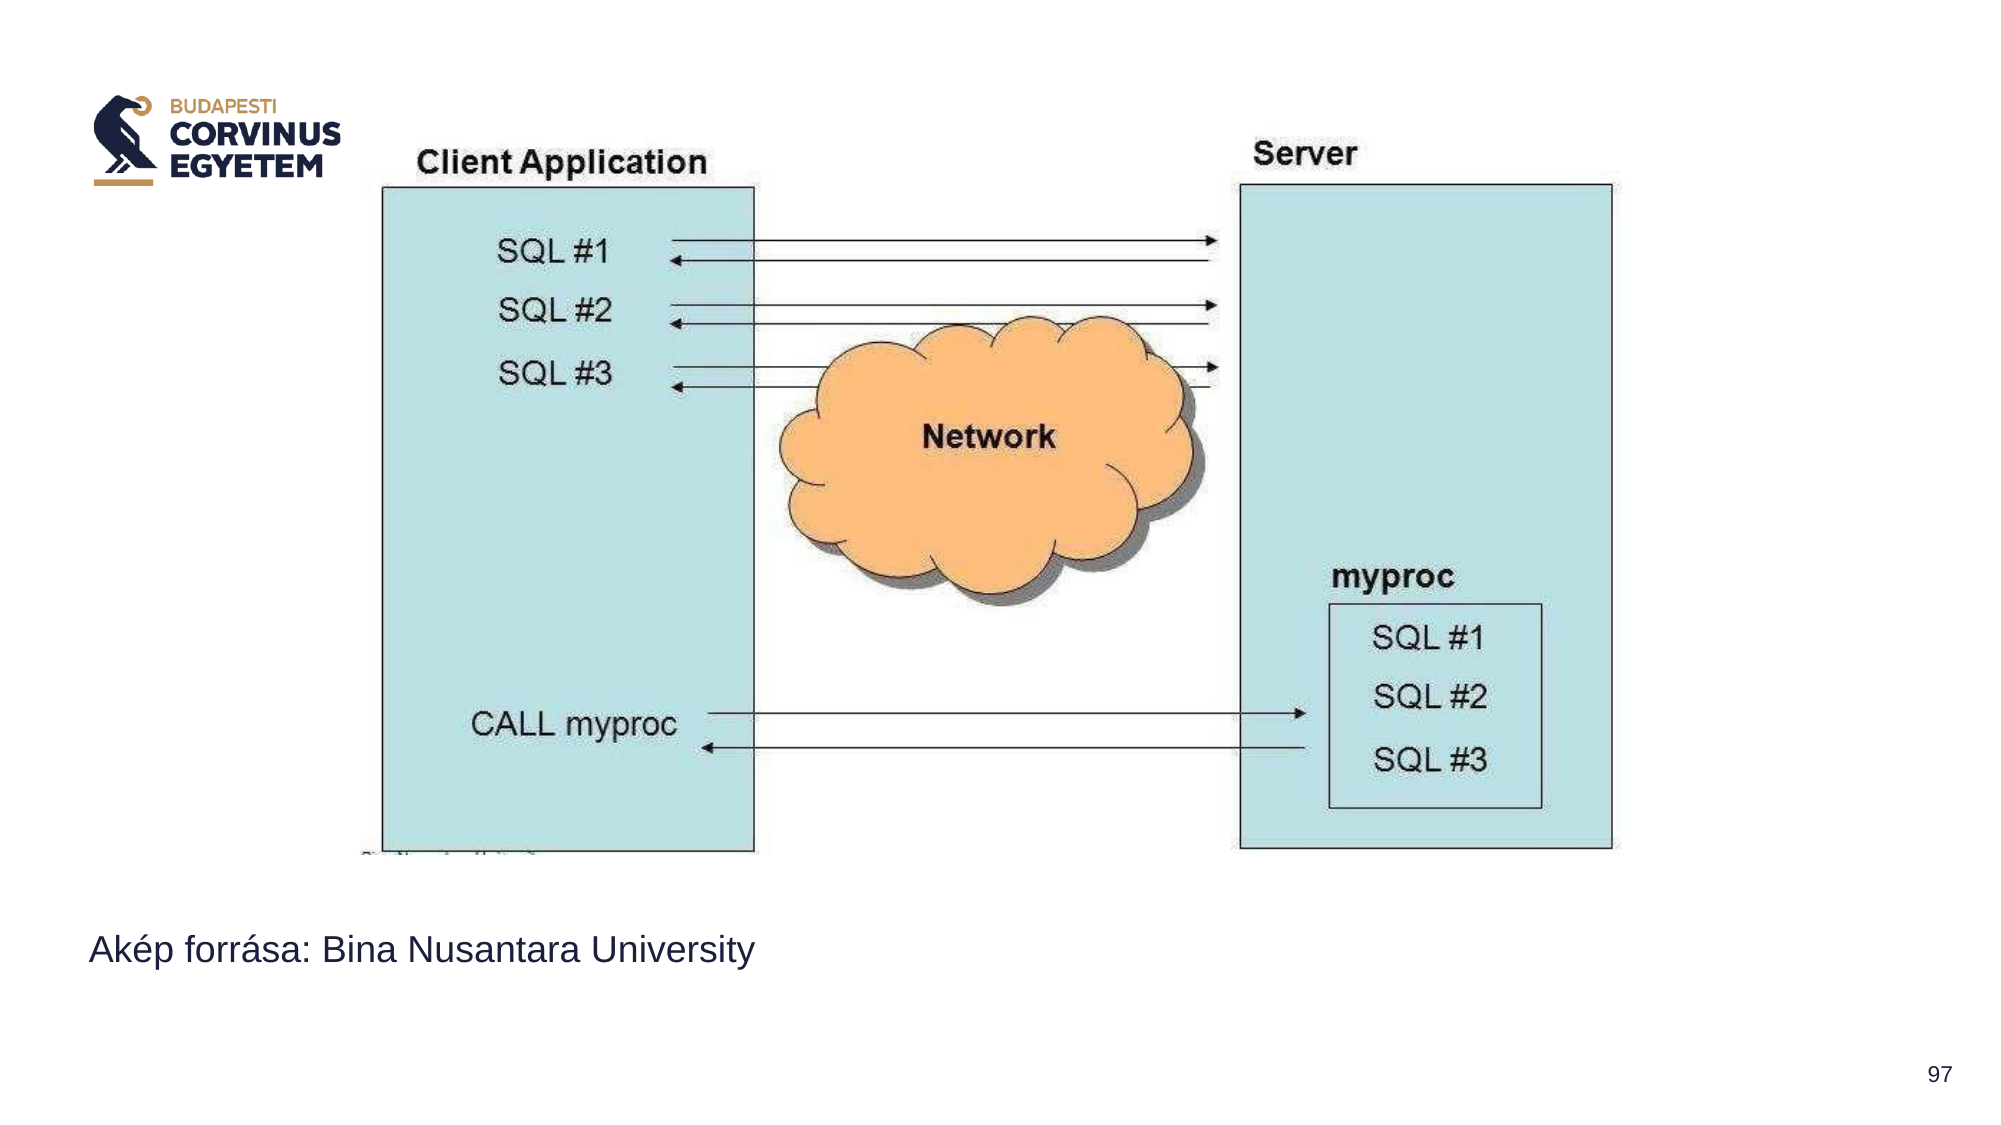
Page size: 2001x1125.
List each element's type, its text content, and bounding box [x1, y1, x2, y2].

picture [359, 125, 1633, 855]
text Akép forrása: Bina Nusantara University [88, 927, 1807, 970]
picture [93, 95, 341, 186]
